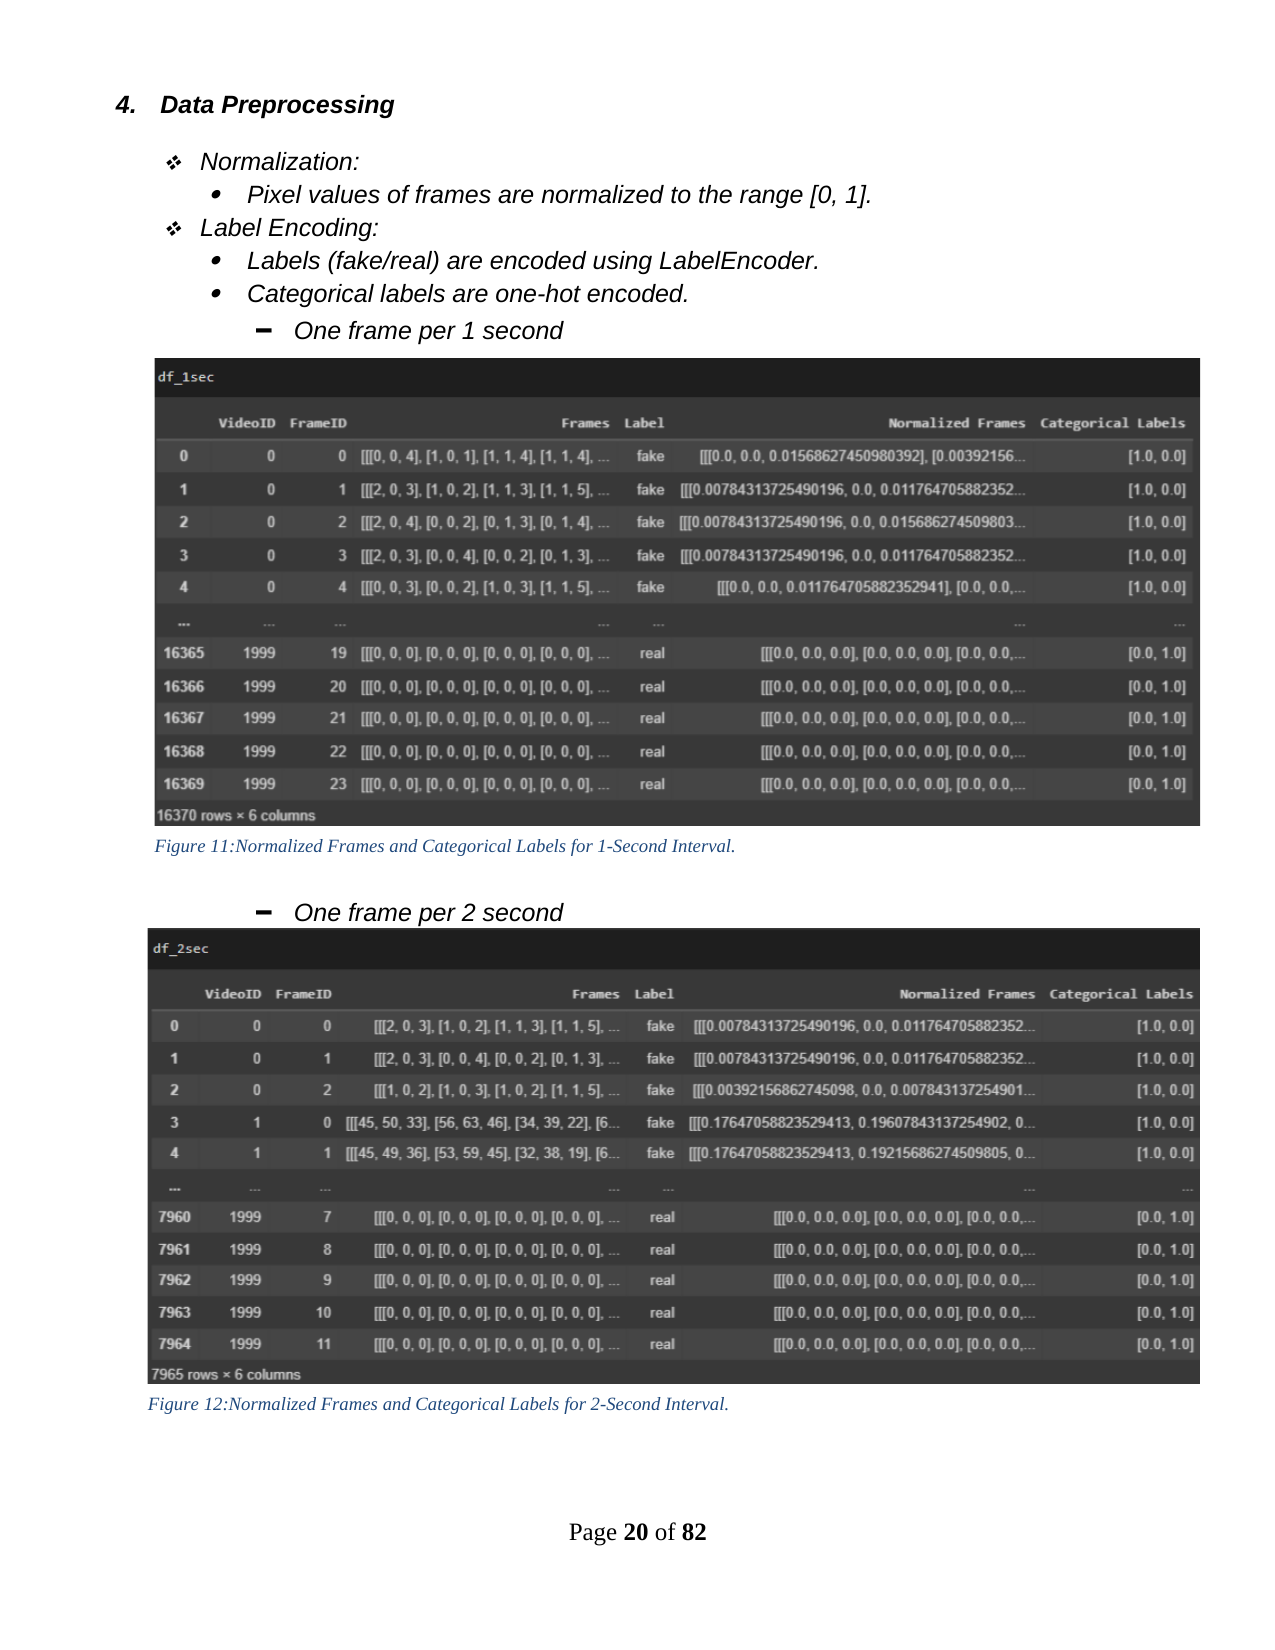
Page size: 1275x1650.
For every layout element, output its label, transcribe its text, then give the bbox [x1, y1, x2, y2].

list Categorical labels are one-hot encoded. [209, 279, 1169, 308]
list One frame per 2 second [256, 895, 1169, 928]
list Pixel values of frames are normalized to the range [0, 1]. [209, 180, 1169, 209]
list Labels (fake/real) are encoded using LabelEncoder. [209, 246, 1169, 275]
picture [154, 358, 1200, 826]
list Label Encoding: [162, 213, 1169, 242]
picture [147, 928, 1200, 1384]
subtitle Data Preprocessing [116, 89, 1169, 118]
list Normalization: [162, 147, 1169, 176]
list One frame per 1 second [256, 312, 1169, 347]
